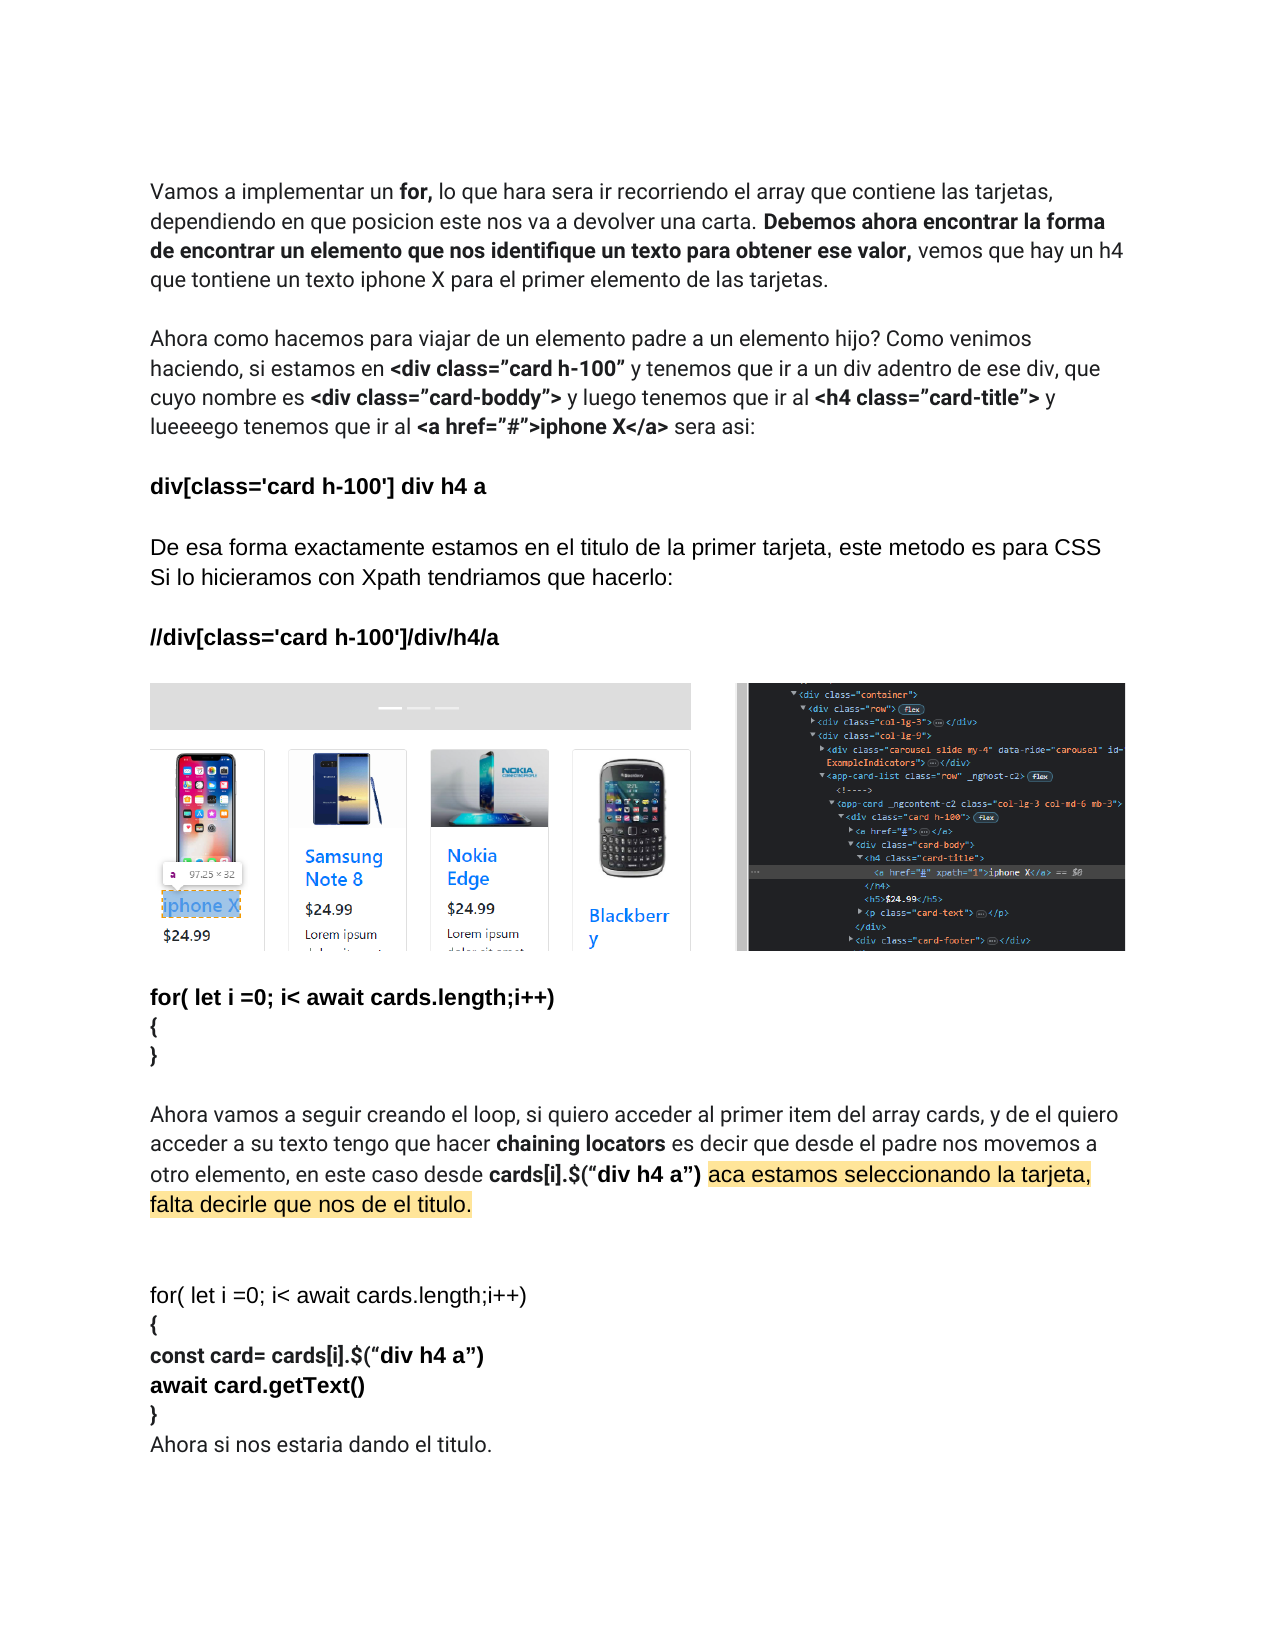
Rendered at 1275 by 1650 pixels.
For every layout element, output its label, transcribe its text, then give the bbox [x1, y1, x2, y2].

text for( let i =0; i< await cards.length;i++) [150, 1282, 1125, 1308]
text } [150, 1403, 1125, 1428]
text Ahora vamos a seguir creando el loop, si quiero acceder al primer item del array cards, y de el quiero acceder a su texto tengo que hacer chaining locators es decir que desde el padre nos movemos a otro elemento, en este caso desde cards[i].$(“div h4 a”) aca estamos seleccionando la tarjeta, falta decirle que nos de el titulo. [150, 1102, 1125, 1218]
text Vamos a implementar un for, lo que hara sera ir recorriendo el array que contiene las tarjetas, dependiendo en que posicion este nos va a devolver una carta. Debemos ahora encontrar la forma de encontrar un elemento que nos identifique un texto para obtener ese valor, vemos que hay un h4 que tontiene un texto iphone X para el primer elemento de las tarjetas. [150, 179, 1125, 293]
text //div[class='card h-100']/div/h4/a [150, 624, 1125, 651]
text div[class='card h-100'] div h4 a [150, 473, 1125, 499]
text for( let i =0; i< await cards.length;i++) [150, 984, 1125, 1010]
text { [150, 1014, 1125, 1039]
text await card.getText() [150, 1372, 1125, 1399]
picture [150, 683, 1125, 951]
text Si lo hicieramos con Xpath tendriamos que hacerlo: [150, 564, 1125, 590]
text Ahora como hacemos para viajar de un elemento padre a un elemento hijo? Como venimos haciendo, si estamos en <div class=”card h-100” y tenemos que ir a un div adentro de ese div, que cuyo nombre es <div class=”card-boddy”> y luego tenemos que ir al <h4 class=”card-title”> y lueeeego tenemos que ir al <a href=”#”>iphone X</a> sera asi: [150, 326, 1125, 440]
text } [150, 1043, 1125, 1069]
text Ahora si nos estaria dando el titulo. [150, 1432, 1125, 1458]
text { [150, 1312, 1125, 1338]
text De esa forma exactamente estamos en el titulo de la primer tarjeta, este metodo es para CSS [150, 533, 1125, 560]
text const card= cards[i].$(“div h4 a”) [150, 1342, 1125, 1368]
